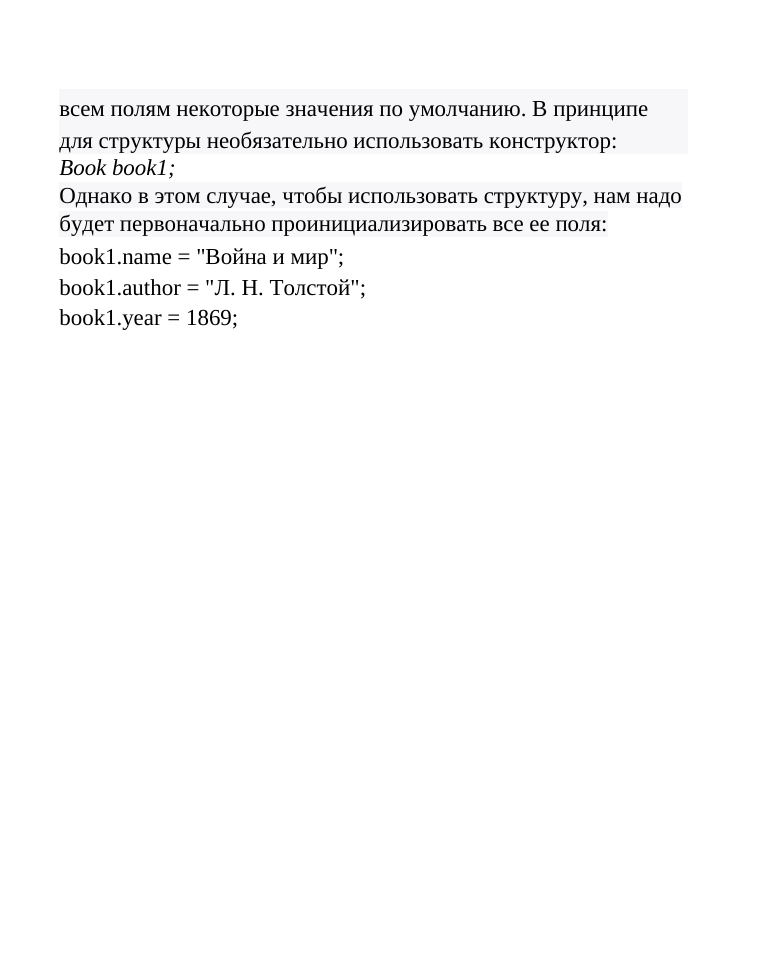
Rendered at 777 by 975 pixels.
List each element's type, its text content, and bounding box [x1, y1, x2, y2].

text book1.author = "Л. Н. Толстой"; [59, 269, 688, 300]
text book1.year = 1869; [59, 300, 688, 331]
text Book book1; [59, 154, 688, 180]
text Однако в этом случае, чтобы использовать структуру, нам надо будет первоначально проинициализировать все ее поля: [59, 182, 688, 237]
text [59, 89, 688, 154]
text book1.name = "Война и мир"; [59, 239, 688, 269]
